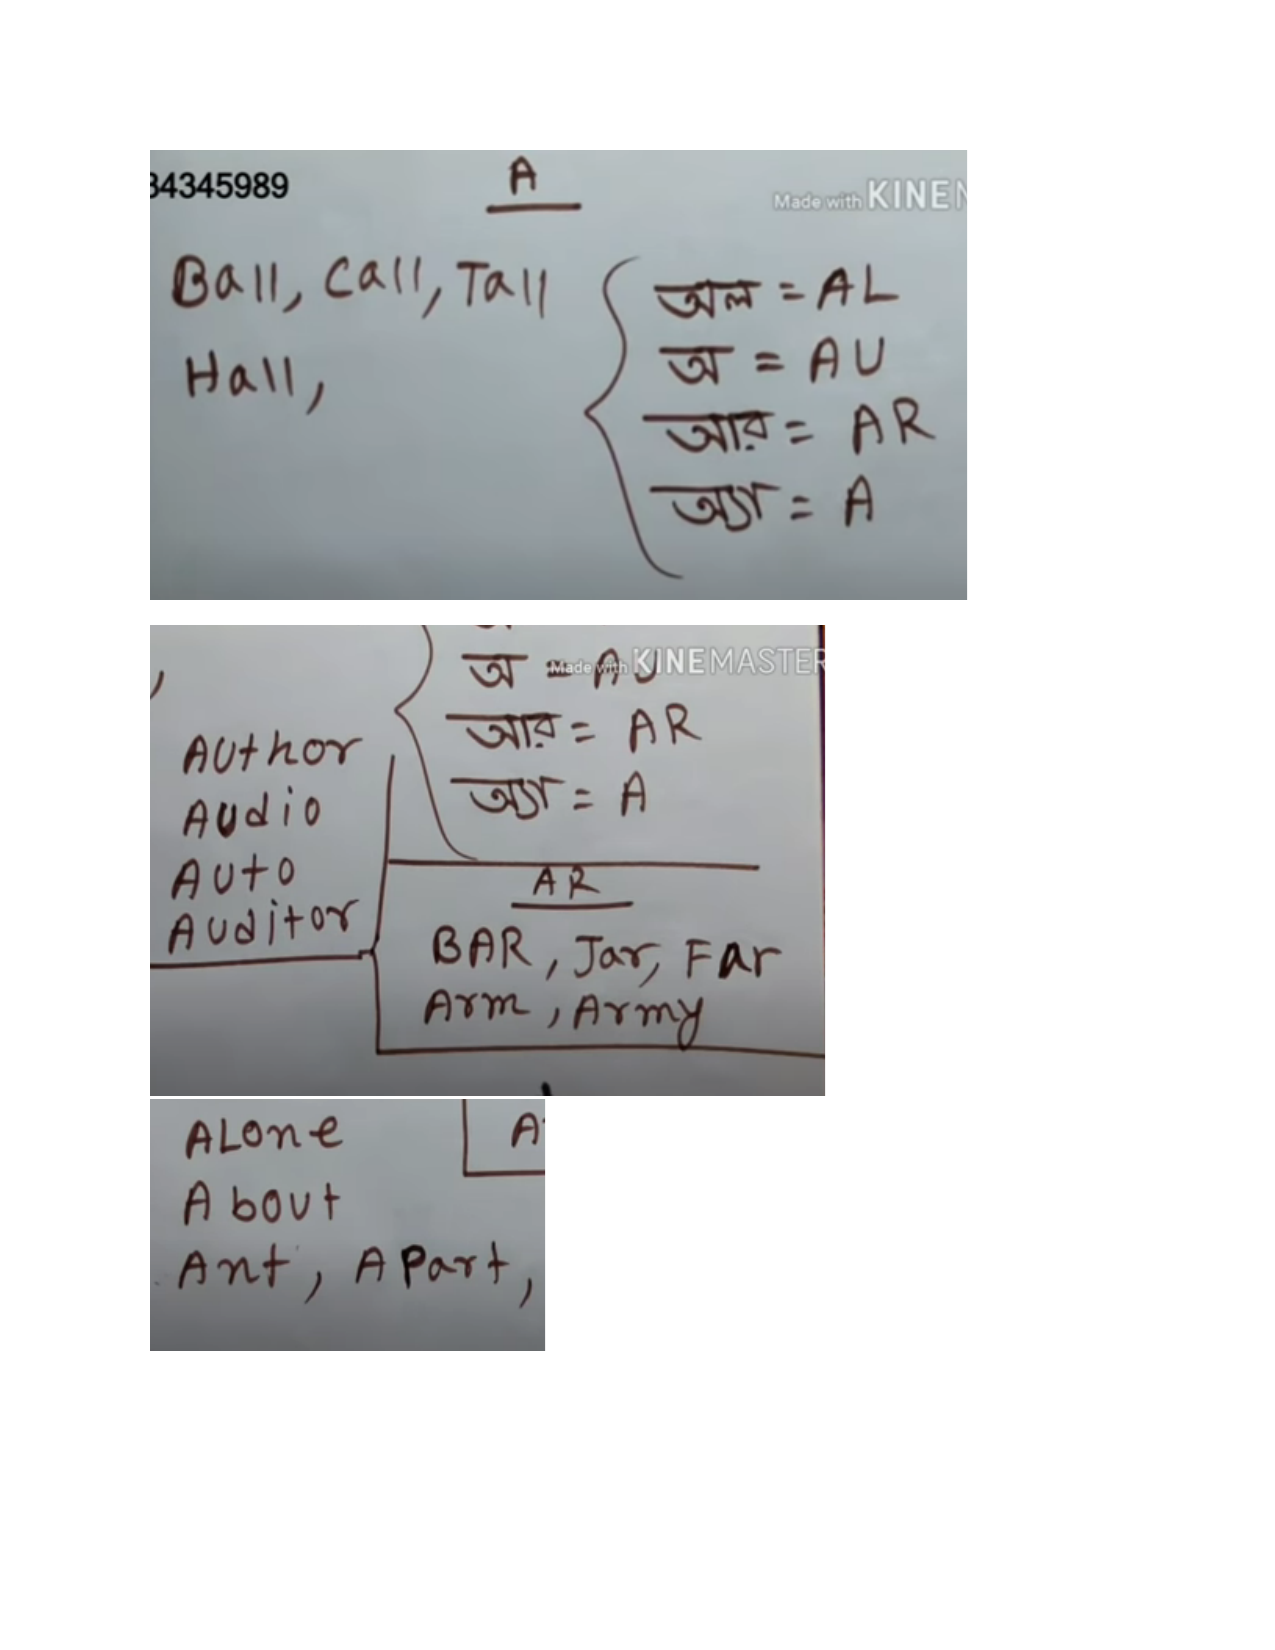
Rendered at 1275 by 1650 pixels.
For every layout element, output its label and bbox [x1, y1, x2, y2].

picture [150, 625, 826, 1096]
picture [150, 1099, 546, 1351]
picture [150, 150, 968, 600]
